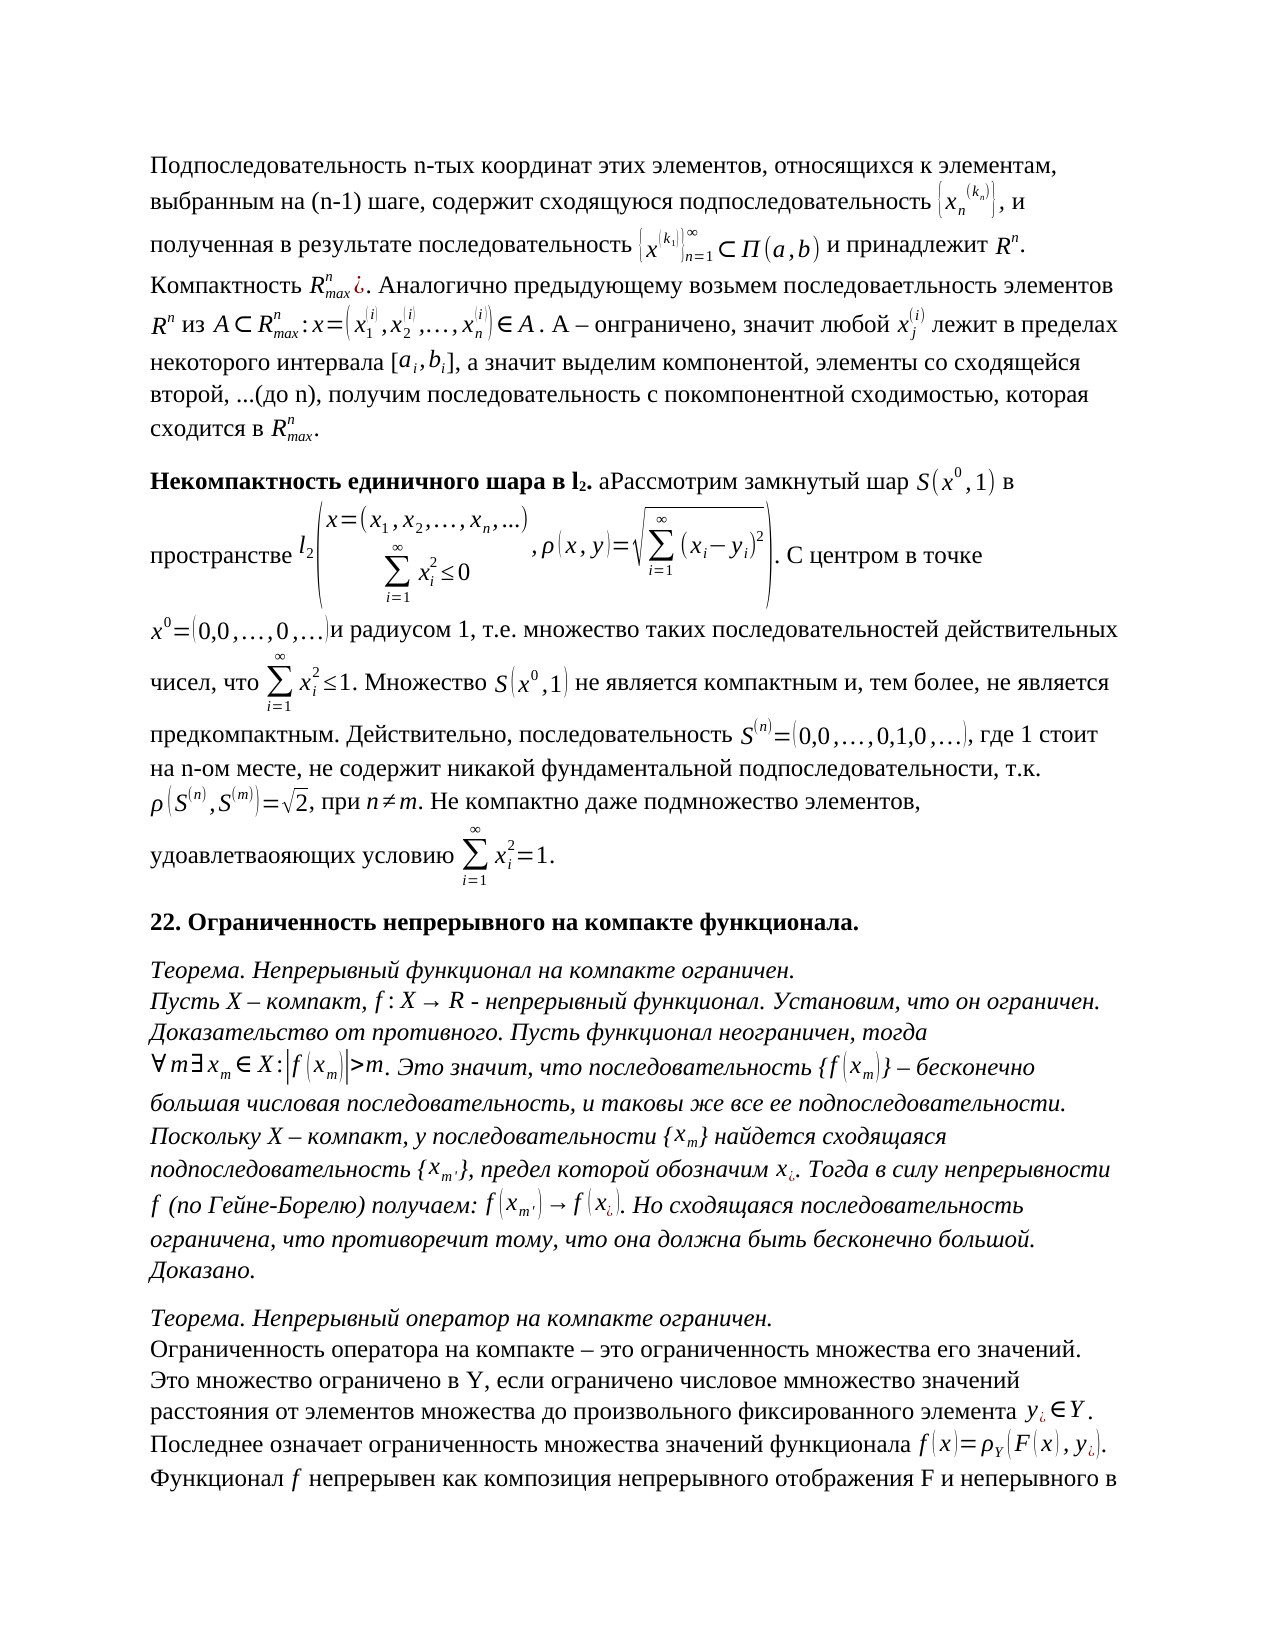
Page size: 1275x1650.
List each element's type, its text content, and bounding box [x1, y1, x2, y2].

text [150, 150, 1125, 445]
text Теорема. Непрерывный функционал на компакте ограничен. Пусть X – компакт, - непрерывный функционал. Установим, что он ограничен. Доказательство от противного. Пусть функционал неограничен, тогда . Это значит, что последовательность {} – бесконечно большая числовая последовательность, и таковы же все ее подпоследовательности. Поскольку X – компакт, у последовательности {} найдется сходящаяся подпоследовательность {}, предел которой обозначим . Тогда в силу непрерывности (по Гейне-Борелю) получаем: . Но сходящаяся последовательность ограничена, что противоречит тому, что она должна быть бесконечно большой. Доказано. [150, 955, 1125, 1284]
text 22. Ограниченность непрерывного на компакте функционала. [150, 907, 1125, 936]
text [150, 1303, 1125, 1492]
text Некомпактность единичного шара в l2. аРассмотрим замкнутый шар в пространстве . С центром в точке и радиусом 1, т.е. множество таких последовательностей действительных чисел, что . Множество не является компактным и, тем более, не является предкомпактным. Действительно, последовательность , где 1 стоит на n-ом месте, не содержит никакой фундаментальной подпоследовательности, т.к. , при . Не компактно даже подмножество элементов, удоавлетваояющих условию . [150, 464, 1125, 888]
